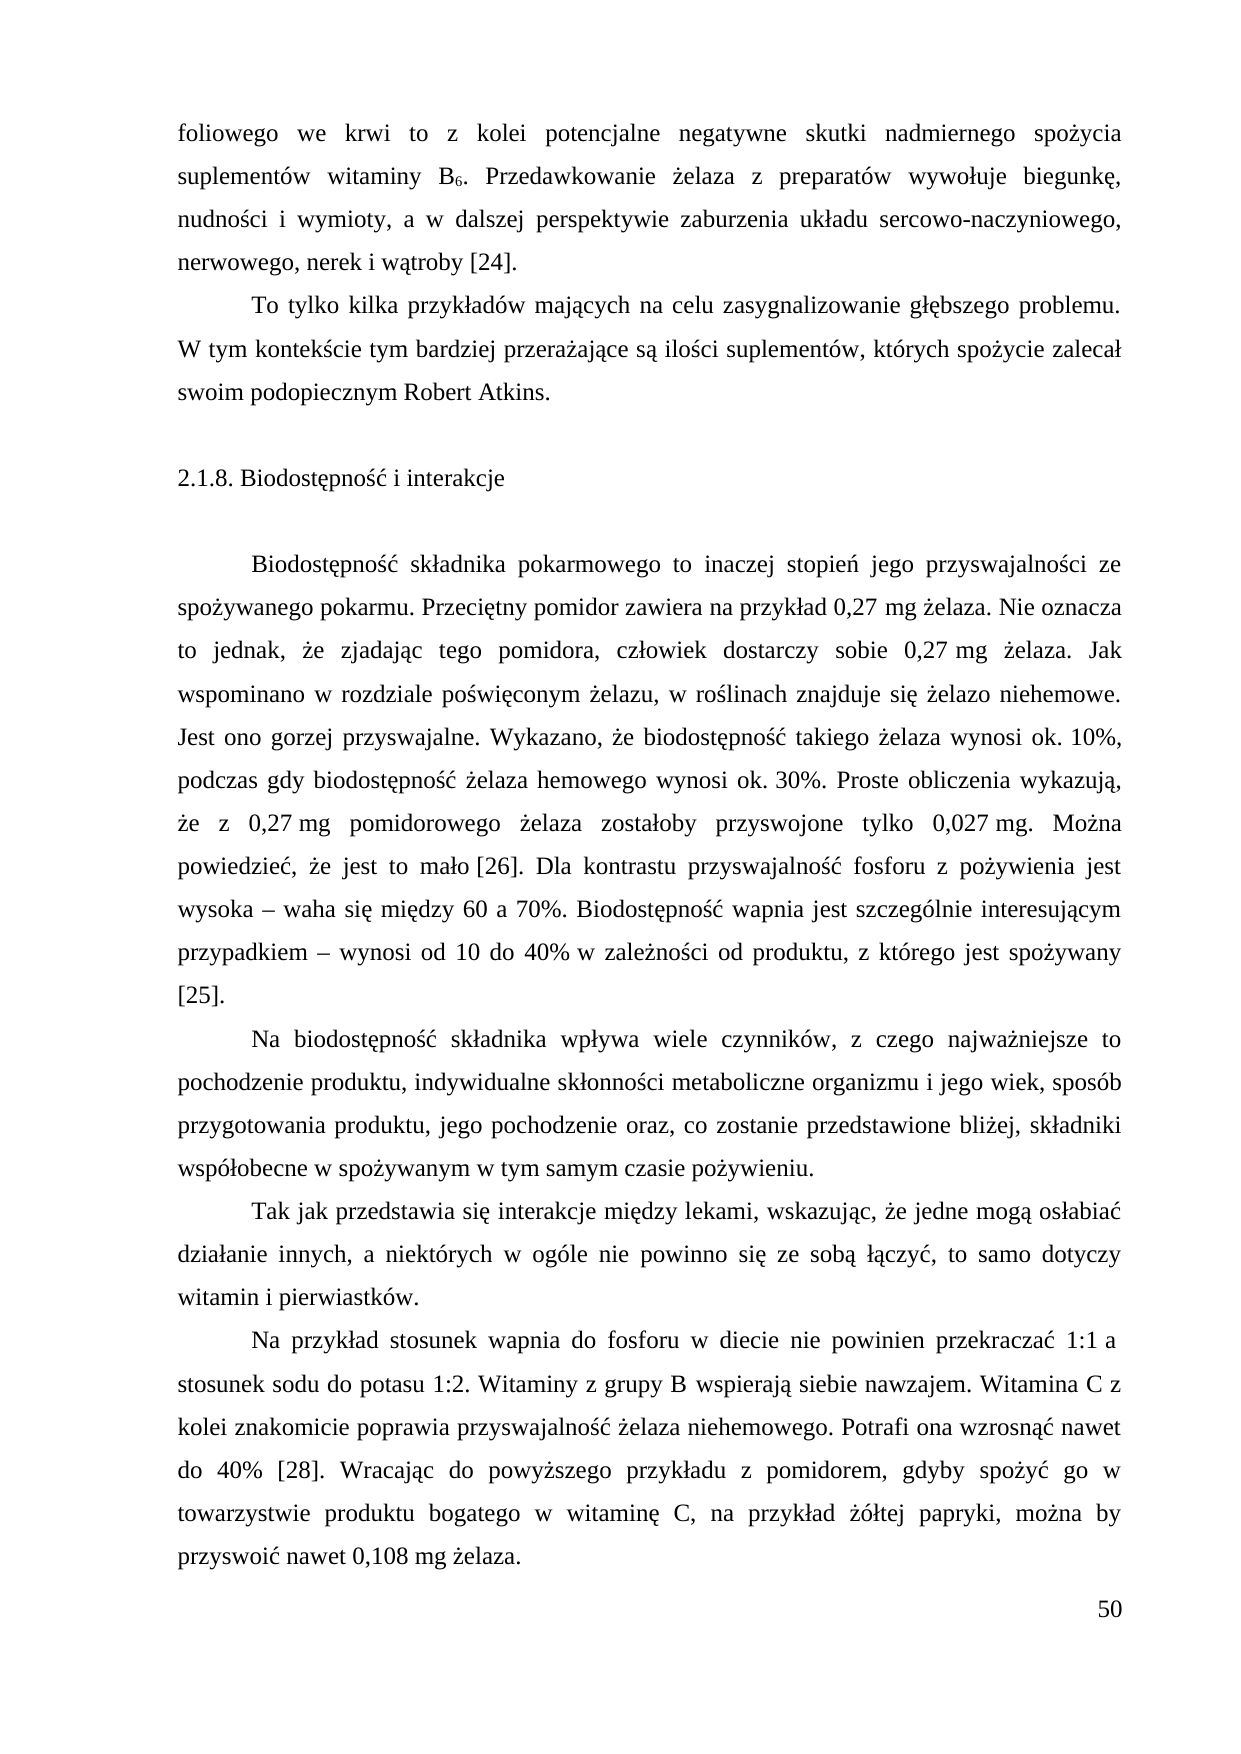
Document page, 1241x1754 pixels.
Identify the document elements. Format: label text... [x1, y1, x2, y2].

text Biodostępność składnika pokarmowego to inaczej stopień jego przyswajalności ze spożywanego pokarmu. Przeciętny pomidor zawiera na przykład 0,27 mg żelaza. Nie oznacza to jednak, że zjadając tego pomidora, człowiek dostarczy sobie 0,27 mg żelaza. Jak wspominano w rozdziale poświęconym żelazu, w roślinach znajduje się żelazo niehemowe. Jest ono gorzej przyswajalne. Wykazano, że biodostępność takiego żelaza wynosi ok. 10%, podczas gdy biodostępność żelaza hemowego wynosi ok. 30%. Proste obliczenia wykazują, że z 0,27 mg pomidorowego żelaza zostałoby przyswojone tylko 0,027 mg. Można powiedzieć, że jest to mało [26]. Dla kontrastu przyswajalność fosforu z pożywienia jest wysoka – waha się między 60 a 70%. Biodostępność wapnia jest szczególnie interesującym przypadkiem – wynosi od 10 do 40% w zależności od produktu, z którego jest spożywany [25]. [177, 549, 1122, 1009]
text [177, 118, 1122, 276]
text Tak jak przedstawia się interakcje między lekami, wskazując, że jedne mogą osłabiać działanie innych, a niektórych w ogóle nie powinno się ze sobą łączyć, to samo dotyczy witamin i pierwiastków. [177, 1196, 1122, 1311]
text Na biodostępność składnika wpływa wiele czynników, z czego najważniejsze to pochodzenie produktu, indywidualne skłonności metaboliczne organizmu i jego wiek, sposób przygotowania produktu, jego pochodzenie oraz, co zostanie przedstawione bliżej, składniki współobecne w spożywanym w tym samym czasie pożywieniu. [177, 1024, 1122, 1182]
text To tylko kilka przykładów mających na celu zasygnalizowanie głębszego problemu. W tym kontekście tym bardziej przerażające są ilości suplementów, których spożycie zalecał swoim podopiecznym Robert Atkins. [177, 291, 1122, 406]
text Na przykład stosunek wapnia do fosforu w diecie nie powinien przekraczać 1:1 a stosunek sodu do potasu 1:2. Witaminy z grupy B wspierają siebie nawzajem. Witamina C z kolei znakomicie poprawia przyswajalność żelaza niehemowego. Potrafi ona wzrosnąć nawet do 40% [28]. Wracając do powyższego przykładu z pomidorem, gdyby spożyć go w towarzystwie produktu bogatego w witaminę C, na przykład żółtej papryki, można by przyswoić nawet 0,108 mg żelaza. [177, 1326, 1122, 1570]
subtitle 2.1.8. Biodostępność i interakcje [177, 463, 1122, 492]
